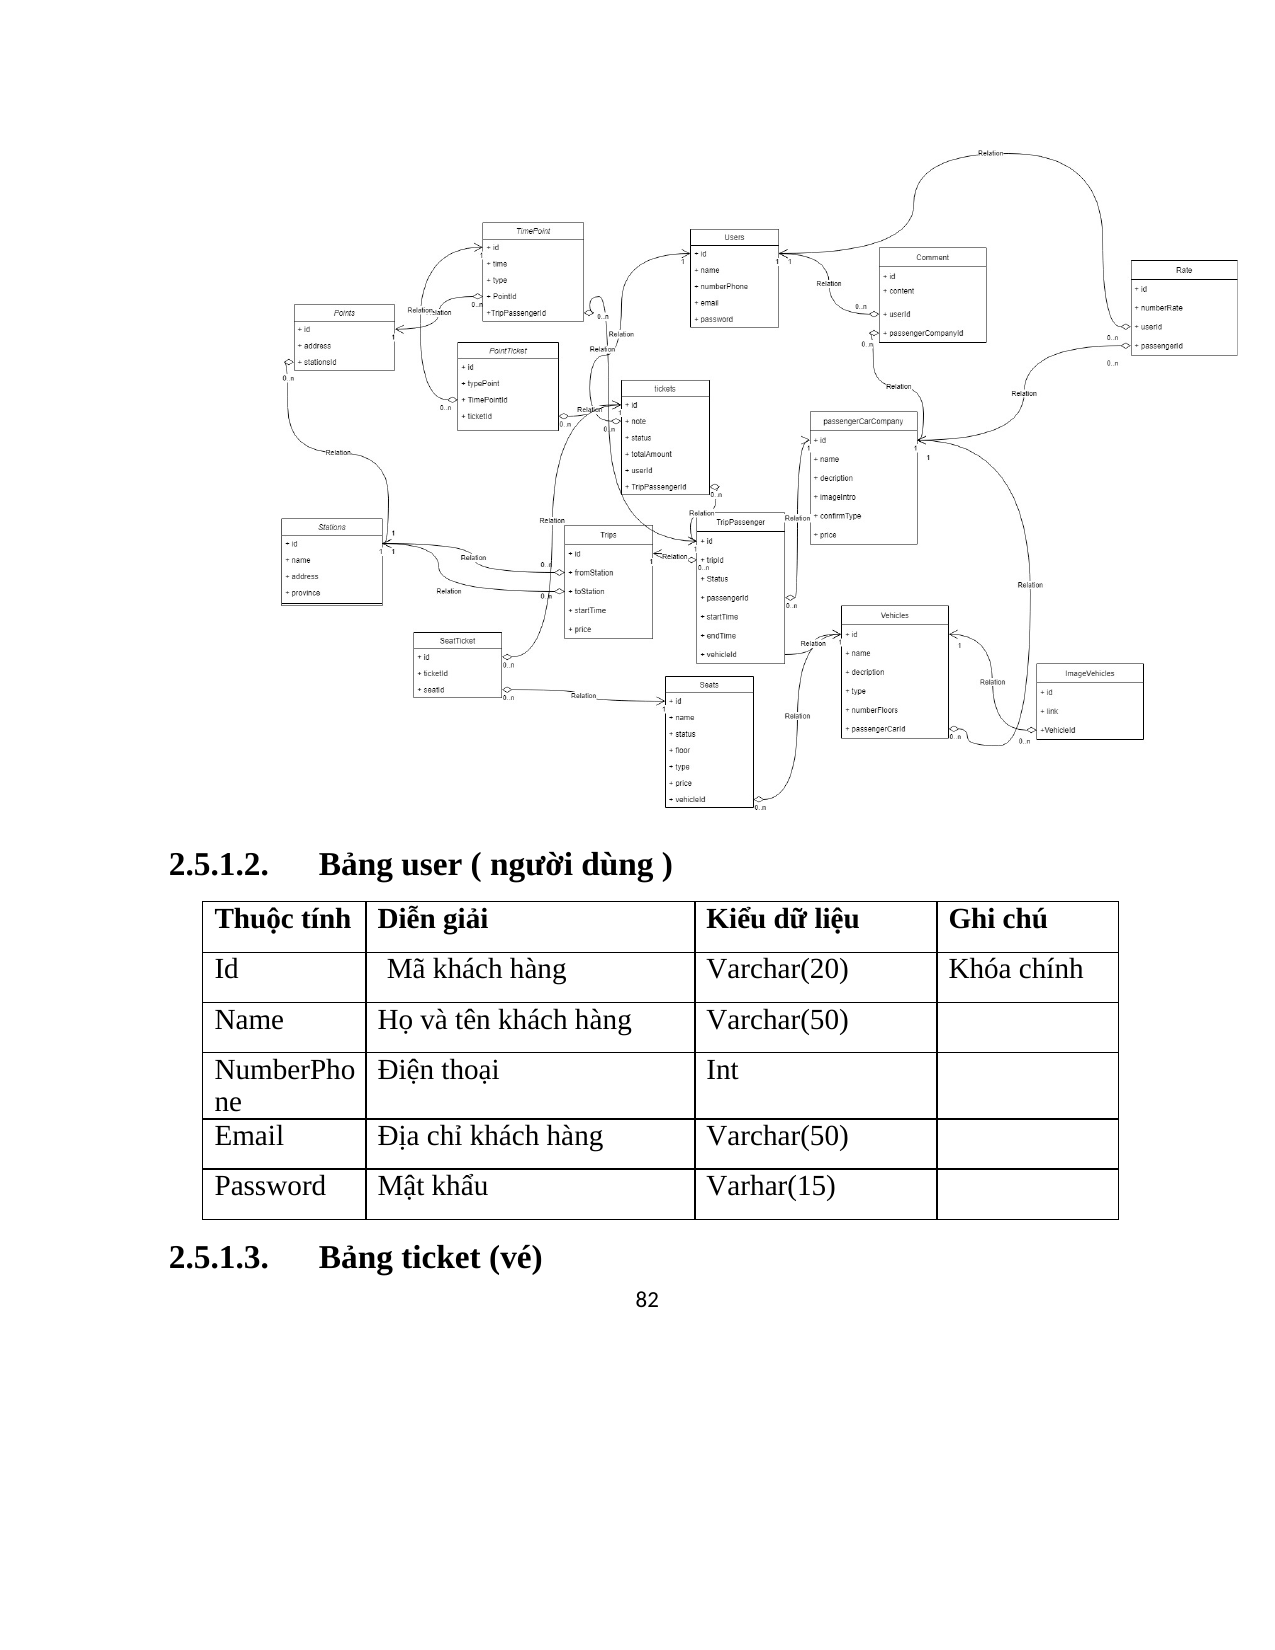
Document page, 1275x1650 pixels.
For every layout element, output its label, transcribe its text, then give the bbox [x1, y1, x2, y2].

picture [281, 150, 1238, 812]
table_cell Varchar(20) [696, 953, 936, 1002]
table_header Kiểu dữ liệu [696, 902, 936, 951]
table_cell [938, 1170, 1118, 1219]
table_header Ghi chú [938, 902, 1118, 951]
table_cell Varchar(50) [696, 1120, 936, 1168]
table_header Diễn giải [367, 902, 694, 951]
list Bảng user ( người dùng ) [169, 844, 1079, 883]
table_cell Email [203, 1120, 365, 1168]
table_cell Địa chỉ khách hàng [367, 1120, 694, 1168]
table_cell Varchar(50) [696, 1003, 936, 1052]
table_cell Khóa chính [938, 953, 1118, 1002]
table_cell Varhar(15) [696, 1170, 936, 1219]
table_cell [938, 1120, 1118, 1168]
table_header Thuộc tính [203, 902, 365, 951]
table_cell Password [203, 1170, 365, 1219]
table_cell [938, 1053, 1118, 1118]
list Bảng ticket (vé) [169, 1237, 1079, 1276]
table_cell Mật khẩu [367, 1170, 694, 1219]
table_cell Họ và tên khách hàng [367, 1003, 694, 1052]
table_cell Điện thoại [367, 1053, 694, 1118]
table_cell [938, 1003, 1118, 1052]
table_cell NumberPhone [203, 1053, 365, 1118]
table_cell Int [696, 1053, 936, 1118]
table_cell Mã khách hàng [367, 953, 694, 1002]
table_cell Id [203, 953, 365, 1002]
table_cell Name [203, 1003, 365, 1052]
